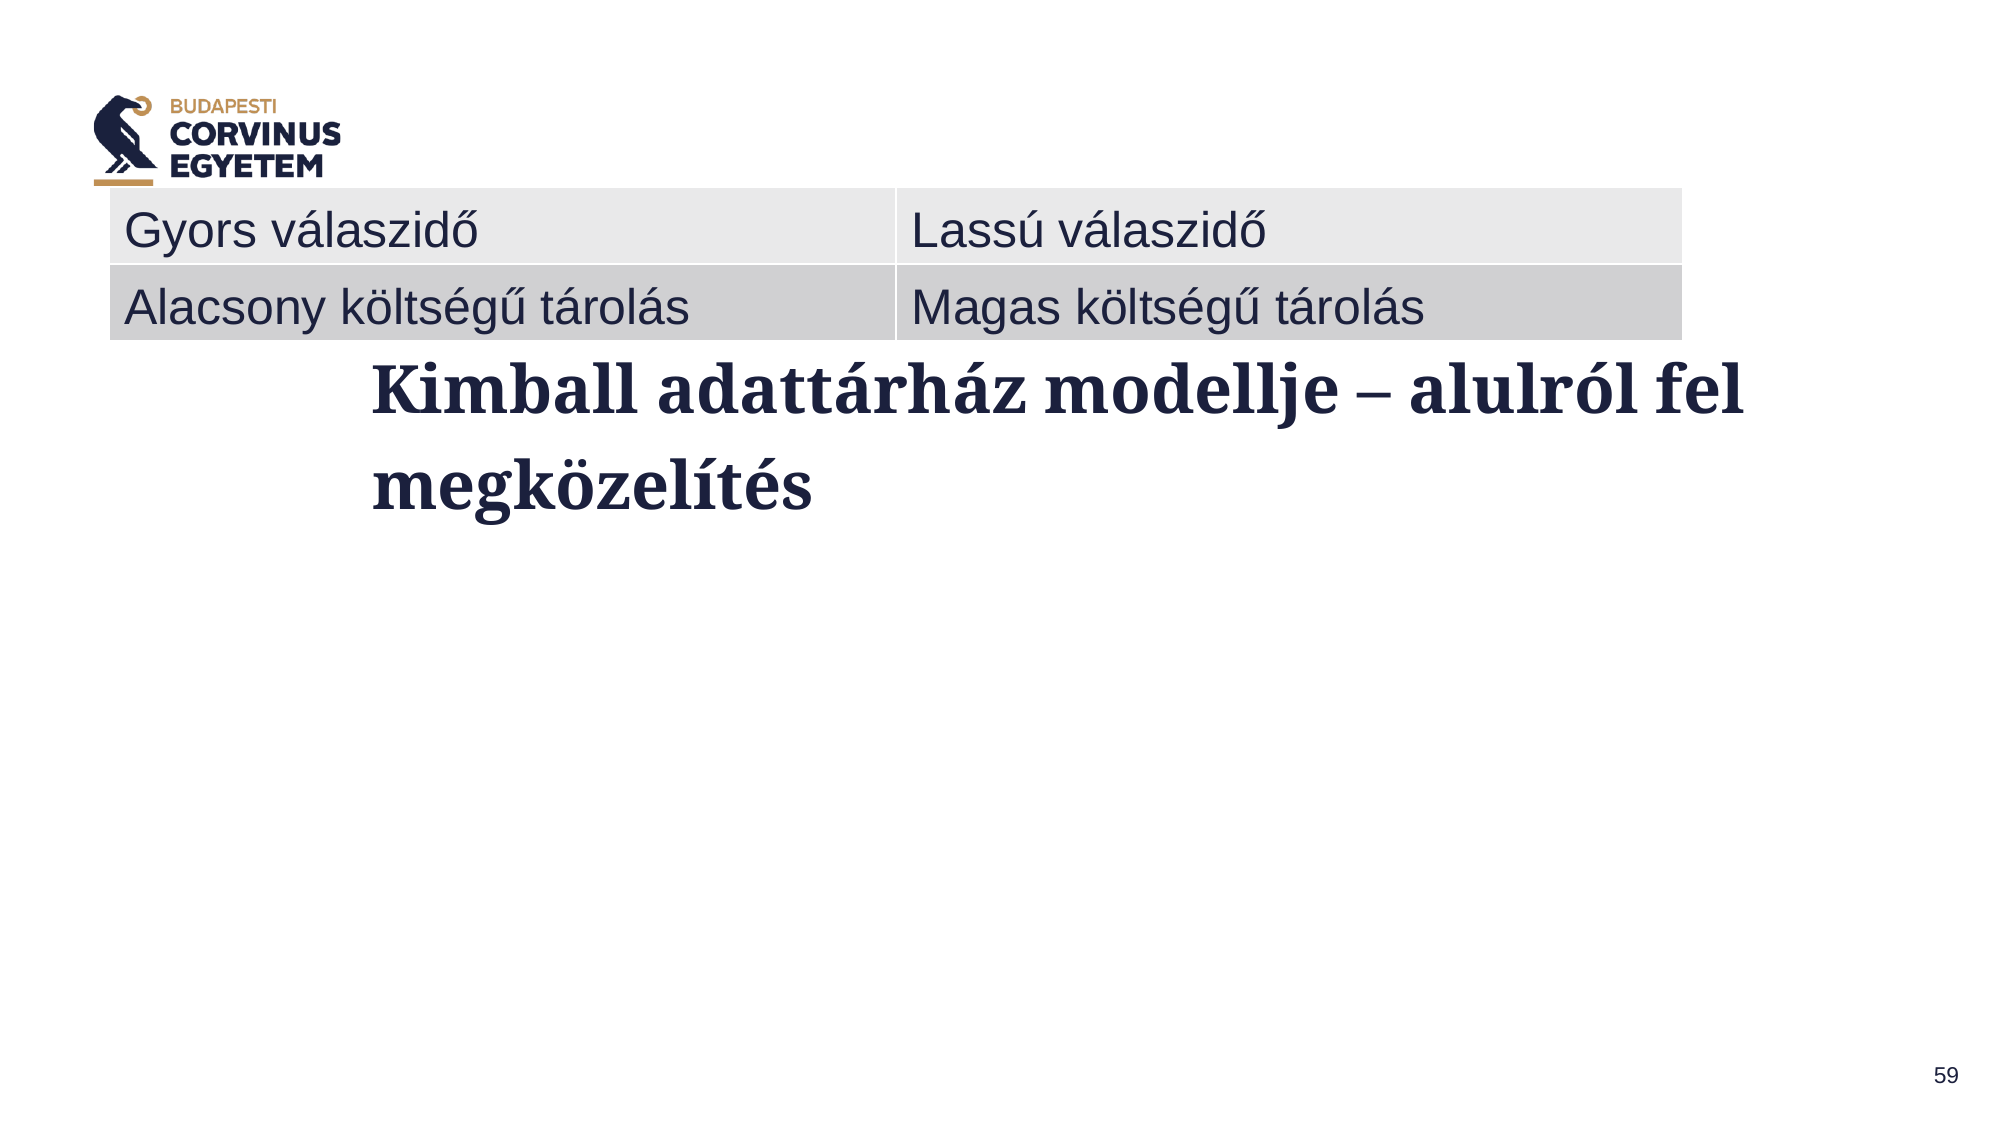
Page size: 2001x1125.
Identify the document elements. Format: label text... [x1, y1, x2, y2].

table_cell Gyors válaszidő [110, 188, 895, 263]
table_cell Alacsony költségű tárolás [110, 265, 895, 340]
table_cell Magas költségű tárolás [897, 265, 1682, 340]
picture [93, 95, 341, 186]
table_cell Lassú válaszidő [897, 188, 1682, 263]
text Kimball adattárház modellje – alulról fel megközelítés [371, 342, 1972, 529]
